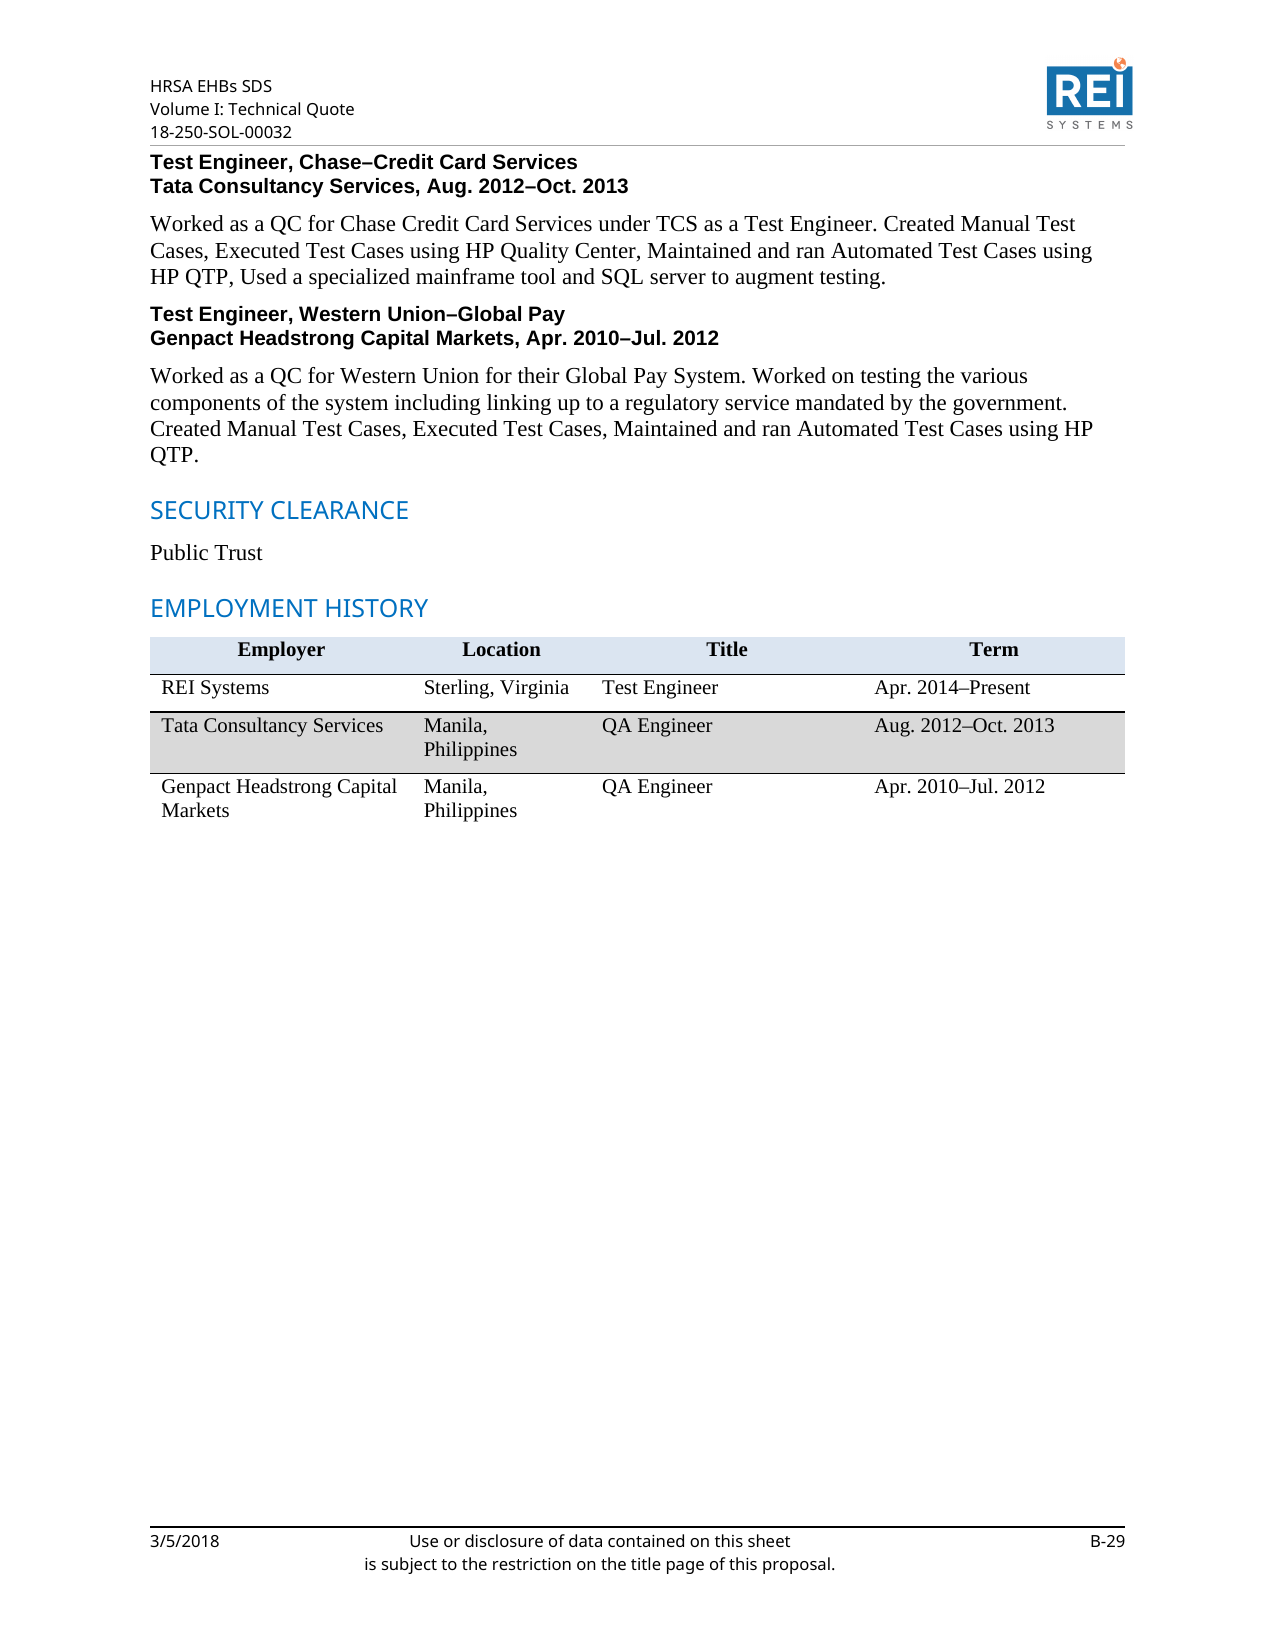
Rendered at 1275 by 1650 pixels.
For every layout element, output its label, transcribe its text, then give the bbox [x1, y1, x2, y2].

subtitle Security Clearance [150, 493, 1125, 527]
title Genpact Headstrong Capital Markets, Apr. 2010–Jul. 2012 [150, 326, 1125, 350]
text Worked as a QC for Western Union for their Global Pay System. Worked on testing the various components of the system including linking up to a regulatory service mandated by the government. Created Manual Test Cases, Executed Test Cases, Maintained and ran Automated Test Cases using HP QTP. [150, 362, 1125, 468]
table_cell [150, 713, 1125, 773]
picture [1045, 55, 1135, 131]
title Tata Consultancy Services, Aug. 2012–Oct. 2013 [150, 174, 1125, 198]
title Test Engineer, Western Union–Global Pay [150, 302, 1125, 326]
title Test Engineer, Chase–Credit Card Services [150, 150, 1125, 174]
subtitle Employment History [150, 591, 1125, 625]
text Worked as a QC for Chase Credit Card Services under TCS as a Test Engineer. Created Manual Test Cases, Executed Test Cases using HP Quality Center, Maintained and ran Automated Test Cases using HP QTP, Used a specialized mainframe tool and SQL server to augment testing. [150, 210, 1125, 289]
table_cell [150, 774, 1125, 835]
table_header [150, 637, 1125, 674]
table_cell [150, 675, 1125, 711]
text Public Trust [150, 539, 1125, 566]
